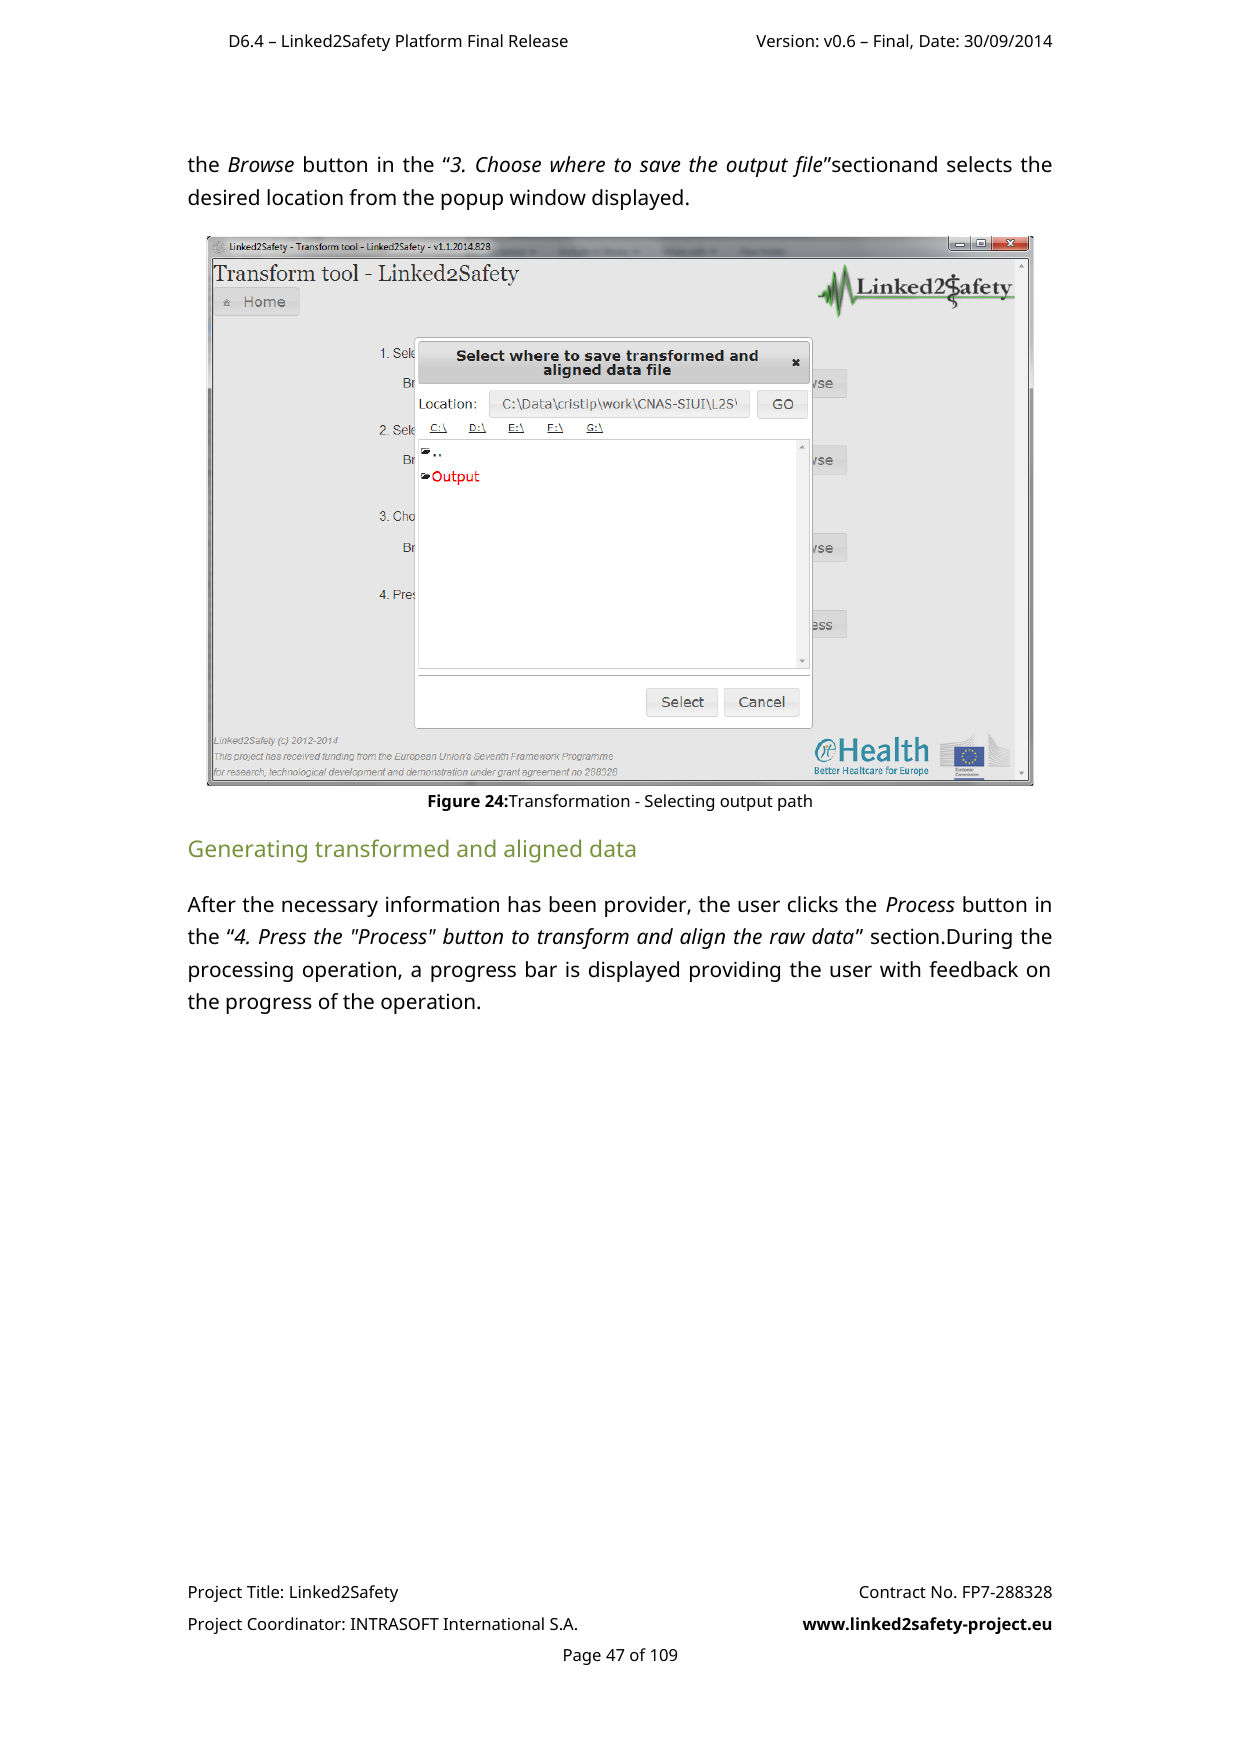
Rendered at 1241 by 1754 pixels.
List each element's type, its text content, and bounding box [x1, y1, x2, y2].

subtitle Generating transformed and aligned data [187, 833, 1053, 864]
text After the necessary information has been provider, the user clicks the Process button in the “4. Press the "Process" button to transform and align the raw data” section.During the processing operation, a progress bar is displayed providing the user with feedback on the progress of the operation. [187, 890, 1053, 1016]
picture [206, 236, 1034, 786]
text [187, 150, 1053, 211]
text Figure 24:Transformation - Selecting output path [187, 789, 1053, 812]
